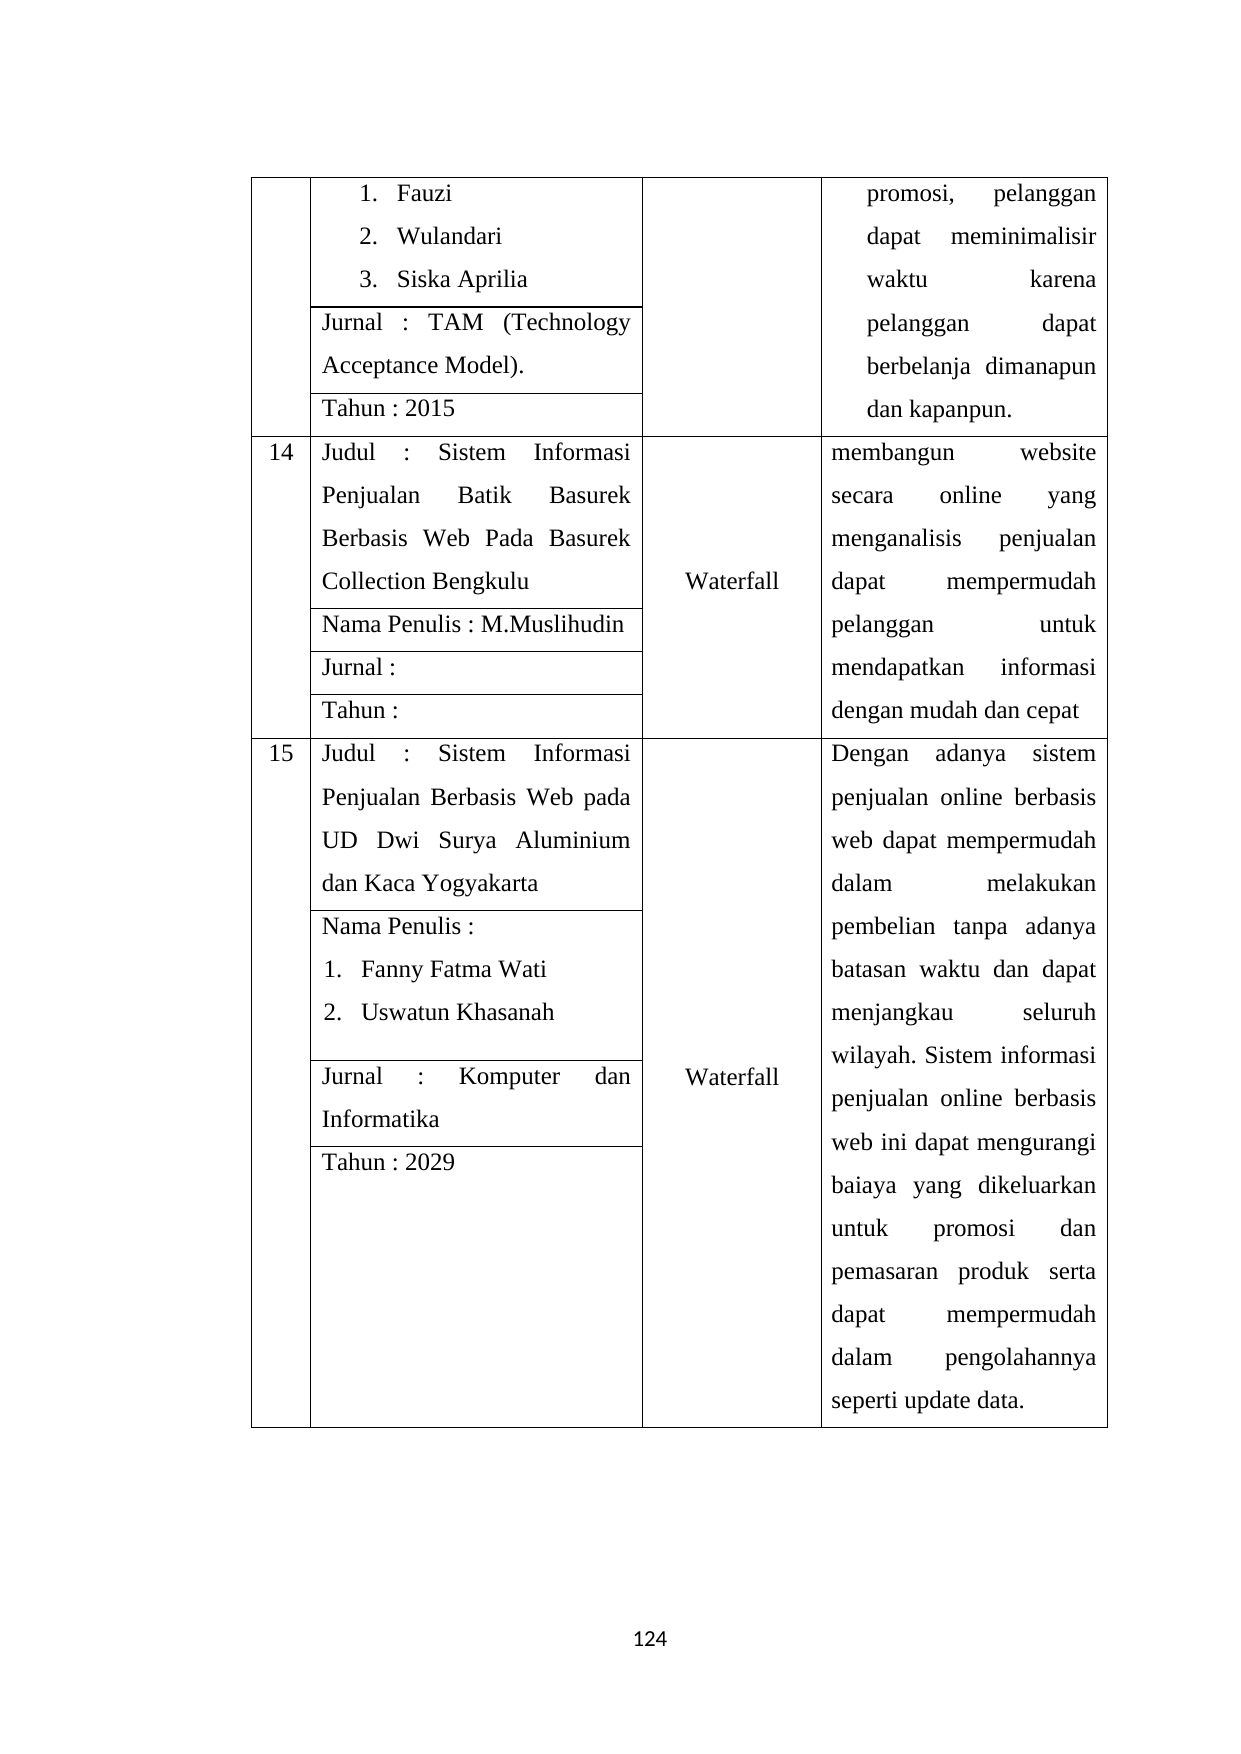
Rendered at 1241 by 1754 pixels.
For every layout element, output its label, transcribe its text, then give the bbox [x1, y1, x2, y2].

table_cell Dengan adanya sistem penjualan online berbasis web dapat mempermudah dalam melakukan pembelian tanpa adanya batasan waktu dan dapat menjangkau seluruh wilayah. Sistem informasi penjualan online berbasis web ini dapat mengurangi baiaya yang dikeluarkan untuk promosi dan pemasaran produk serta dapat mempermudah dalam pengolahannya seperti update data. [822, 739, 1107, 1427]
table_cell Judul : Sistem Informasi Penjualan Batik Basurek Berbasis Web Pada Basurek Collection Bengkulu [311, 437, 642, 608]
table_cell Waterfall [643, 437, 821, 737]
table_cell membangun website secara online yang menganalisis penjualan dapat mempermudah pelanggan untuk mendapatkan informasi dengan mudah dan cepat [822, 437, 1107, 737]
table_cell Jurnal : [311, 652, 642, 694]
table_cell Waterfall [643, 739, 821, 1427]
table_cell Jurnal : Komputer dan Informatika [311, 1061, 642, 1146]
table_cell Tahun : 2029 [311, 1147, 642, 1427]
table_cell Nama Penulis : Fanny Fatma Wati Uswatun Khasanah [311, 911, 642, 1060]
table_cell Jurnal : TAM (Technology Acceptance Model). [311, 308, 642, 392]
table_cell 14 [252, 437, 310, 737]
table_cell Tahun : 2015 [311, 394, 642, 436]
table_cell Tahun : [311, 695, 642, 737]
table_cell 15 [252, 739, 310, 1427]
table_cell Judul : Sistem Informasi Penjualan Berbasis Web pada UD Dwi Surya Aluminium dan Kaca Yogyakarta [311, 739, 642, 910]
table_cell Nama Penulis : M.Muslihudin [311, 609, 642, 651]
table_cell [311, 178, 642, 306]
